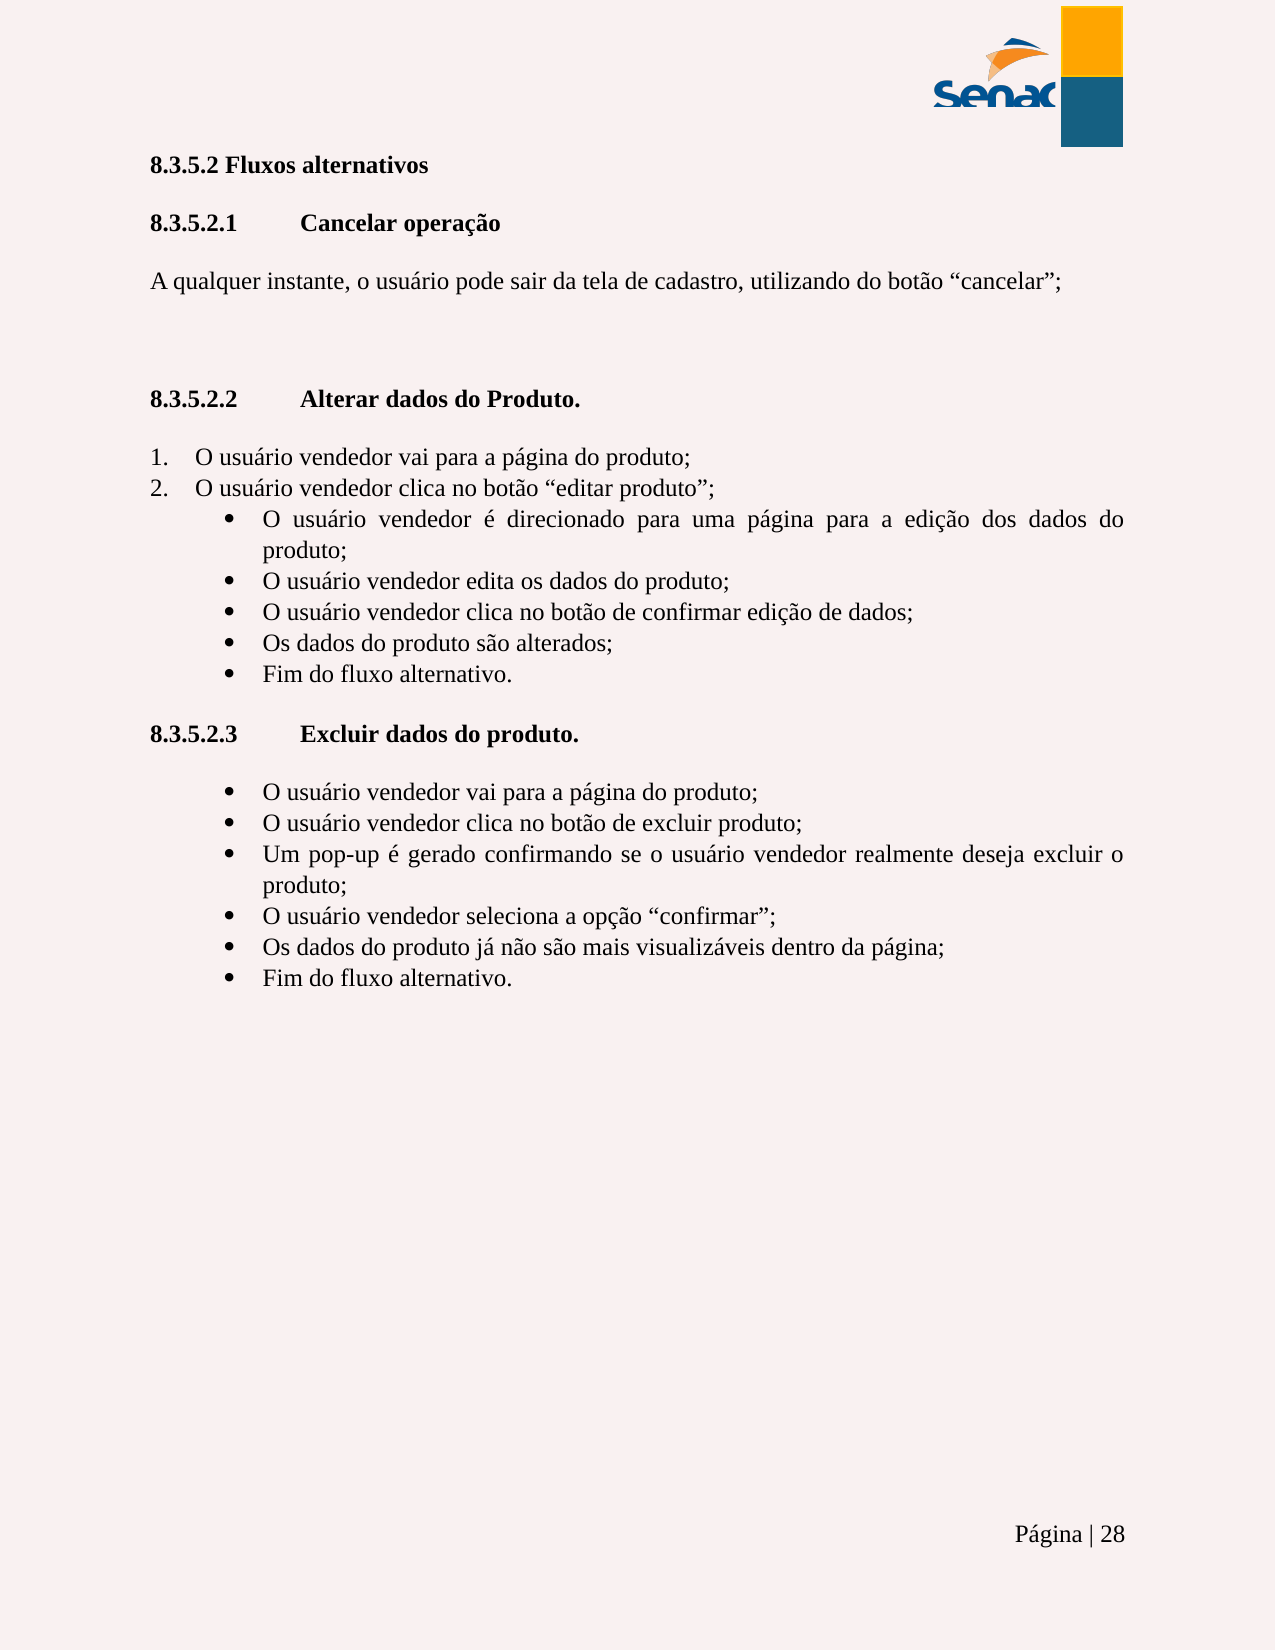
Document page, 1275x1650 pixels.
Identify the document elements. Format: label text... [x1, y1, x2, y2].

list O usuário vendedor seleciona a opção “confirmar”; [225, 901, 1125, 930]
text 8.3.5.2 Fluxos alternativos [150, 150, 1125, 179]
list Fim do fluxo alternativo. [225, 963, 1125, 992]
list O usuário vendedor vai para a página do produto; [150, 442, 1125, 471]
list Um pop-up é gerado confirmando se o usuário vendedor realmente deseja excluir o produto; [225, 839, 1125, 899]
list Fim do fluxo alternativo. [225, 659, 1125, 688]
list Os dados do produto são alterados; [225, 628, 1125, 657]
text 8.3.5.2.1 Cancelar operação [150, 208, 1125, 237]
list O usuário vendedor clica no botão de excluir produto; [225, 808, 1125, 837]
text 8.3.5.2.3 Excluir dados do produto. [150, 719, 1125, 748]
picture [933, 38, 1056, 107]
list O usuário vendedor edita os dados do produto; [225, 566, 1125, 595]
text 8.3.5.2.2 Alterar dados do Produto. [150, 384, 1125, 413]
list O usuário vendedor é direcionado para uma página para a edição dos dados do produto; [225, 504, 1125, 564]
list O usuário vendedor clica no botão de confirmar edição de dados; [225, 597, 1125, 626]
list O usuário vendedor clica no botão “editar produto”; [150, 473, 1125, 502]
list O usuário vendedor vai para a página do produto; [225, 777, 1125, 806]
list Os dados do produto já não são mais visualizáveis dentro da página; [225, 932, 1125, 961]
text A qualquer instante, o usuário pode sair da tela de cadastro, utilizando do botão “cancelar”; [150, 266, 1125, 294]
